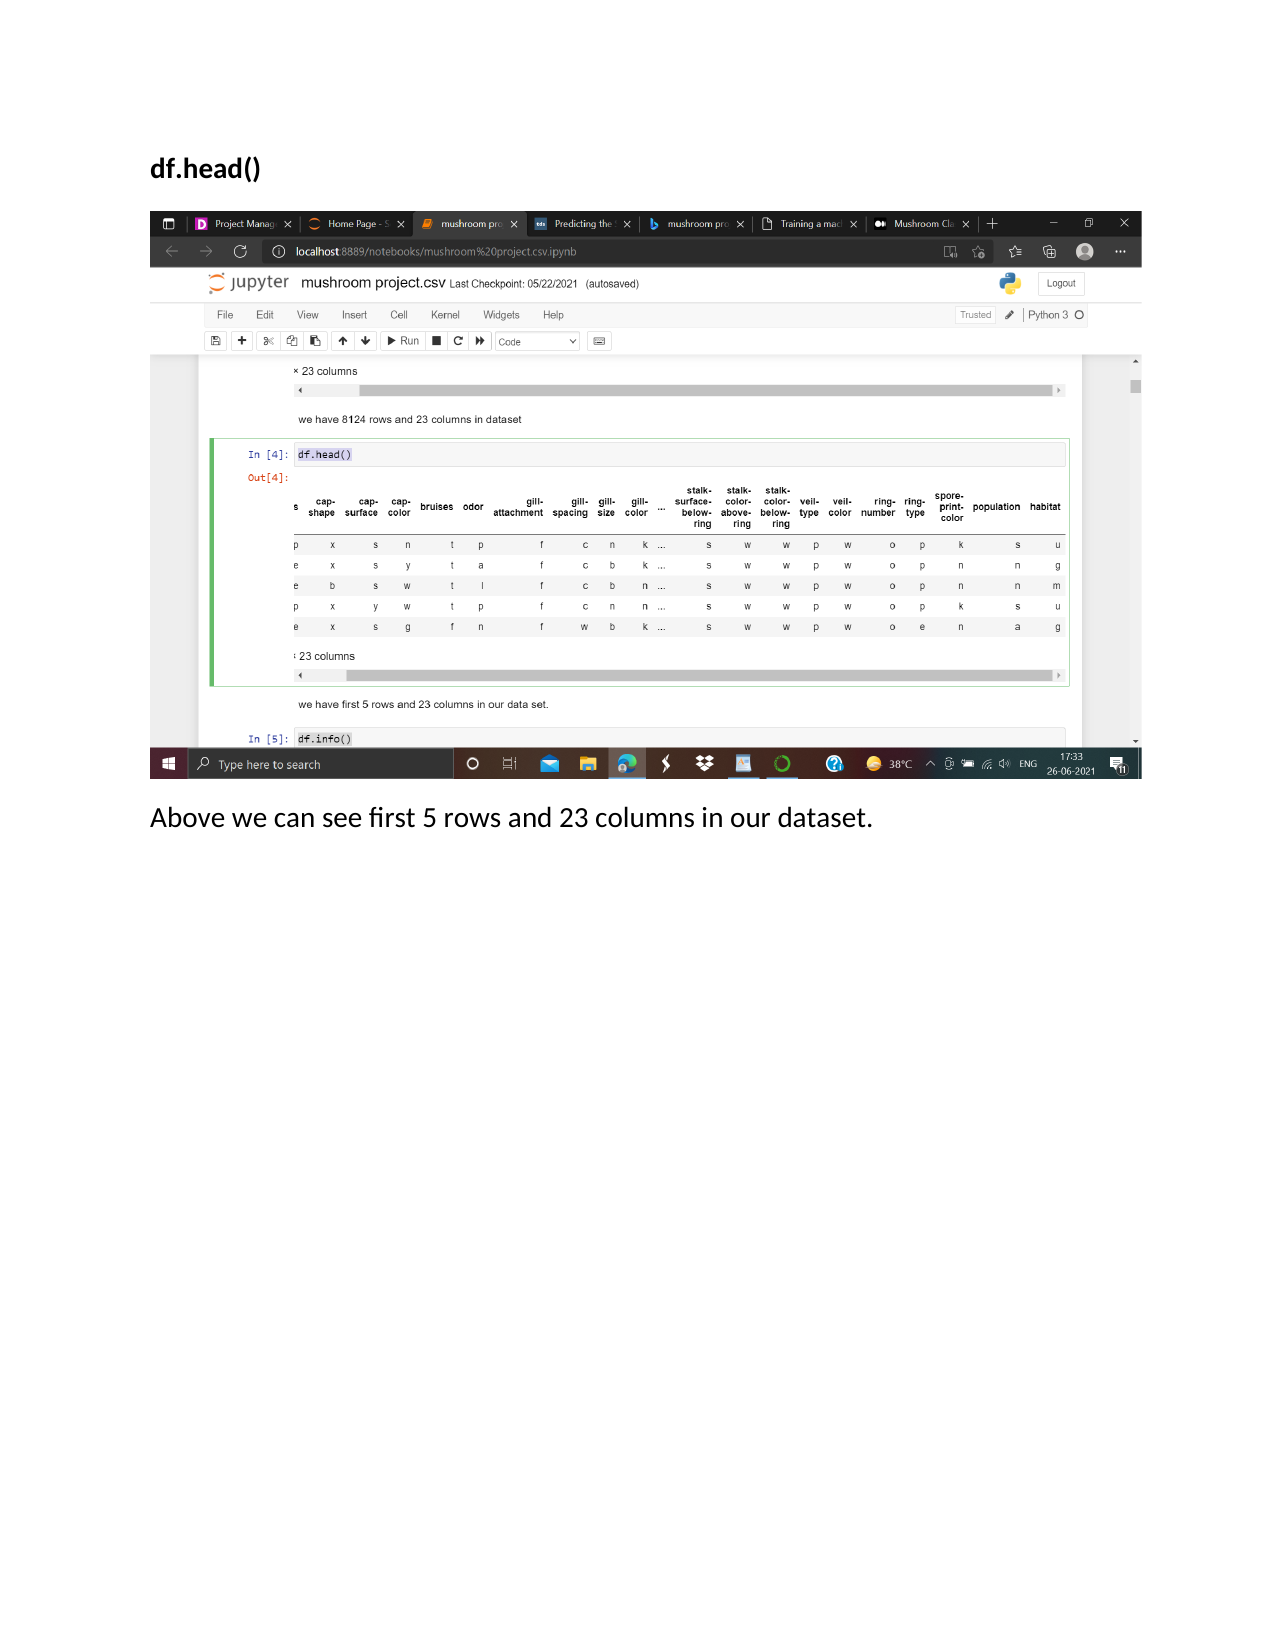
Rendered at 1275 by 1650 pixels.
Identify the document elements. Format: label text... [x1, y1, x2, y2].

picture [150, 211, 1142, 779]
text df.head() [150, 150, 1125, 186]
text Above we can see first 5 rows and 23 columns in our dataset. [150, 799, 1125, 835]
